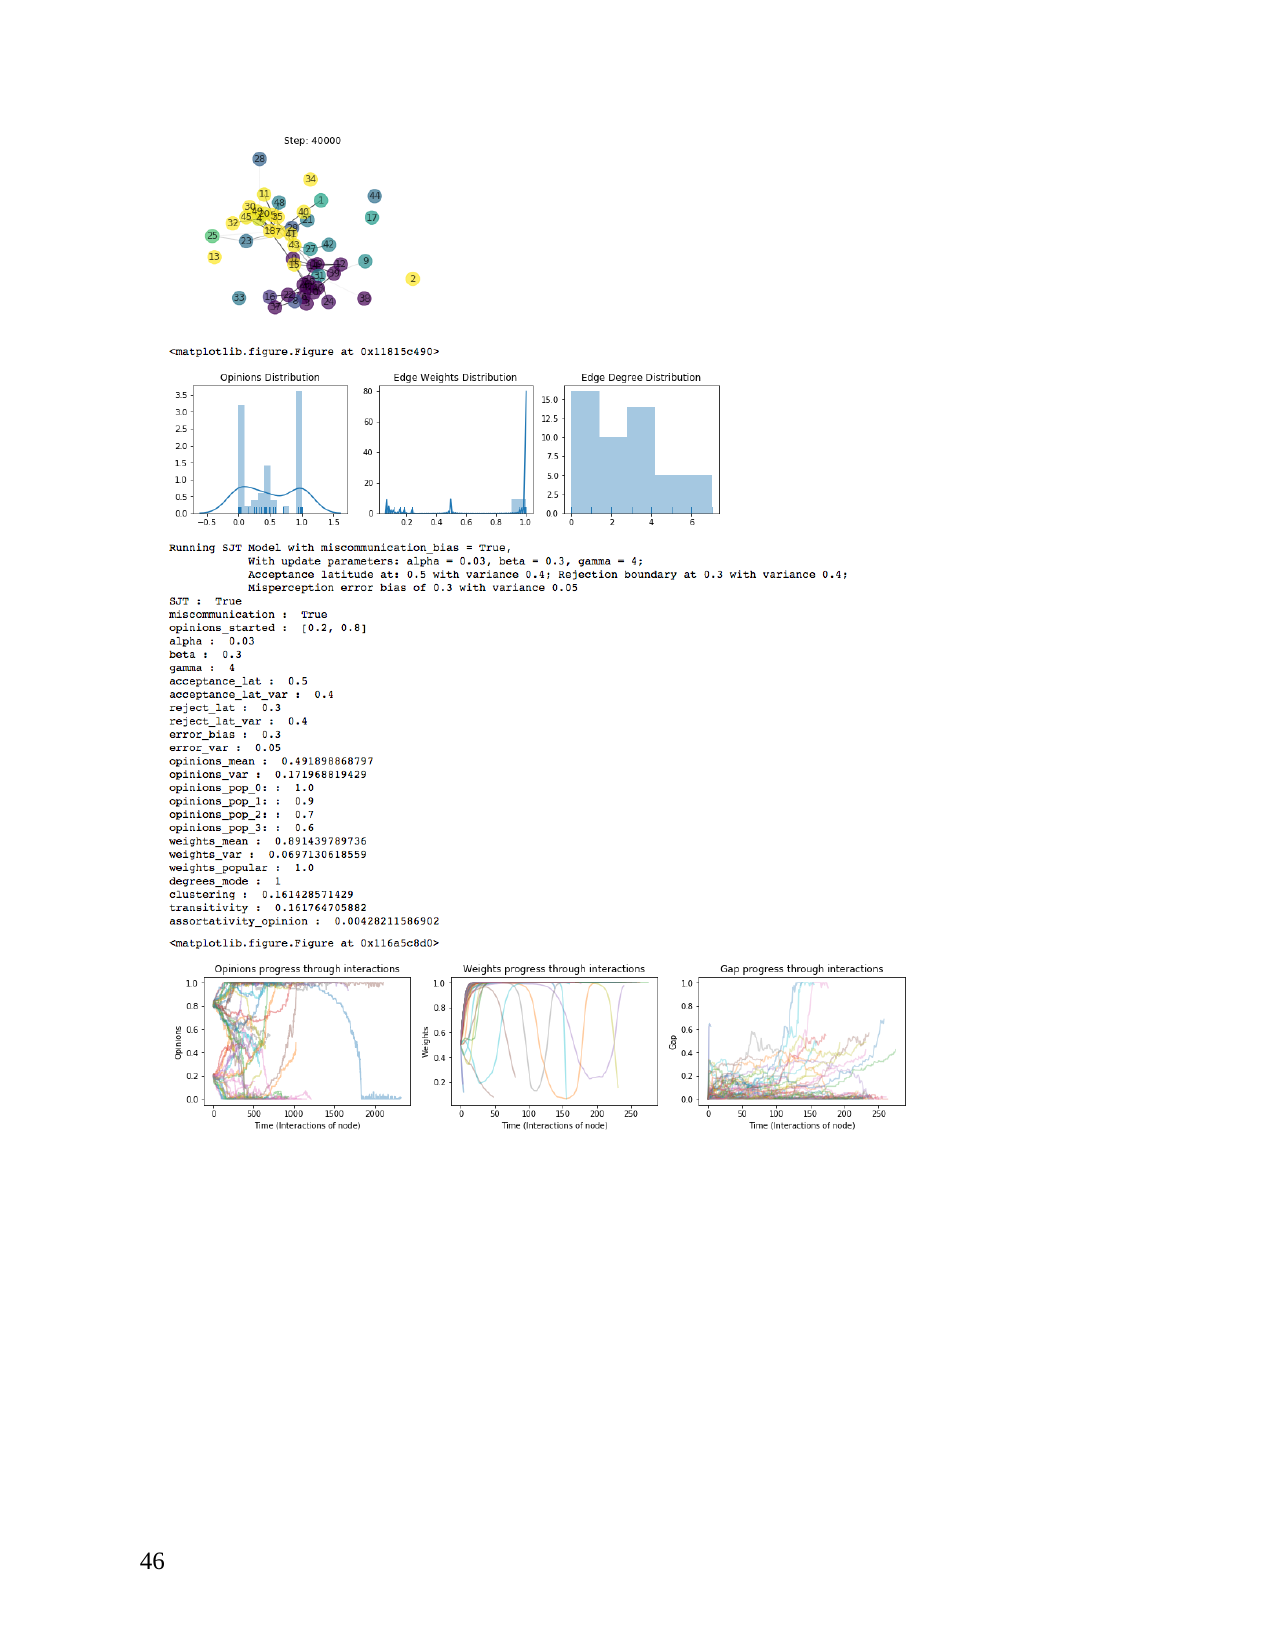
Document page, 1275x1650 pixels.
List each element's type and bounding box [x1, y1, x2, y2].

picture [139, 132, 921, 1132]
